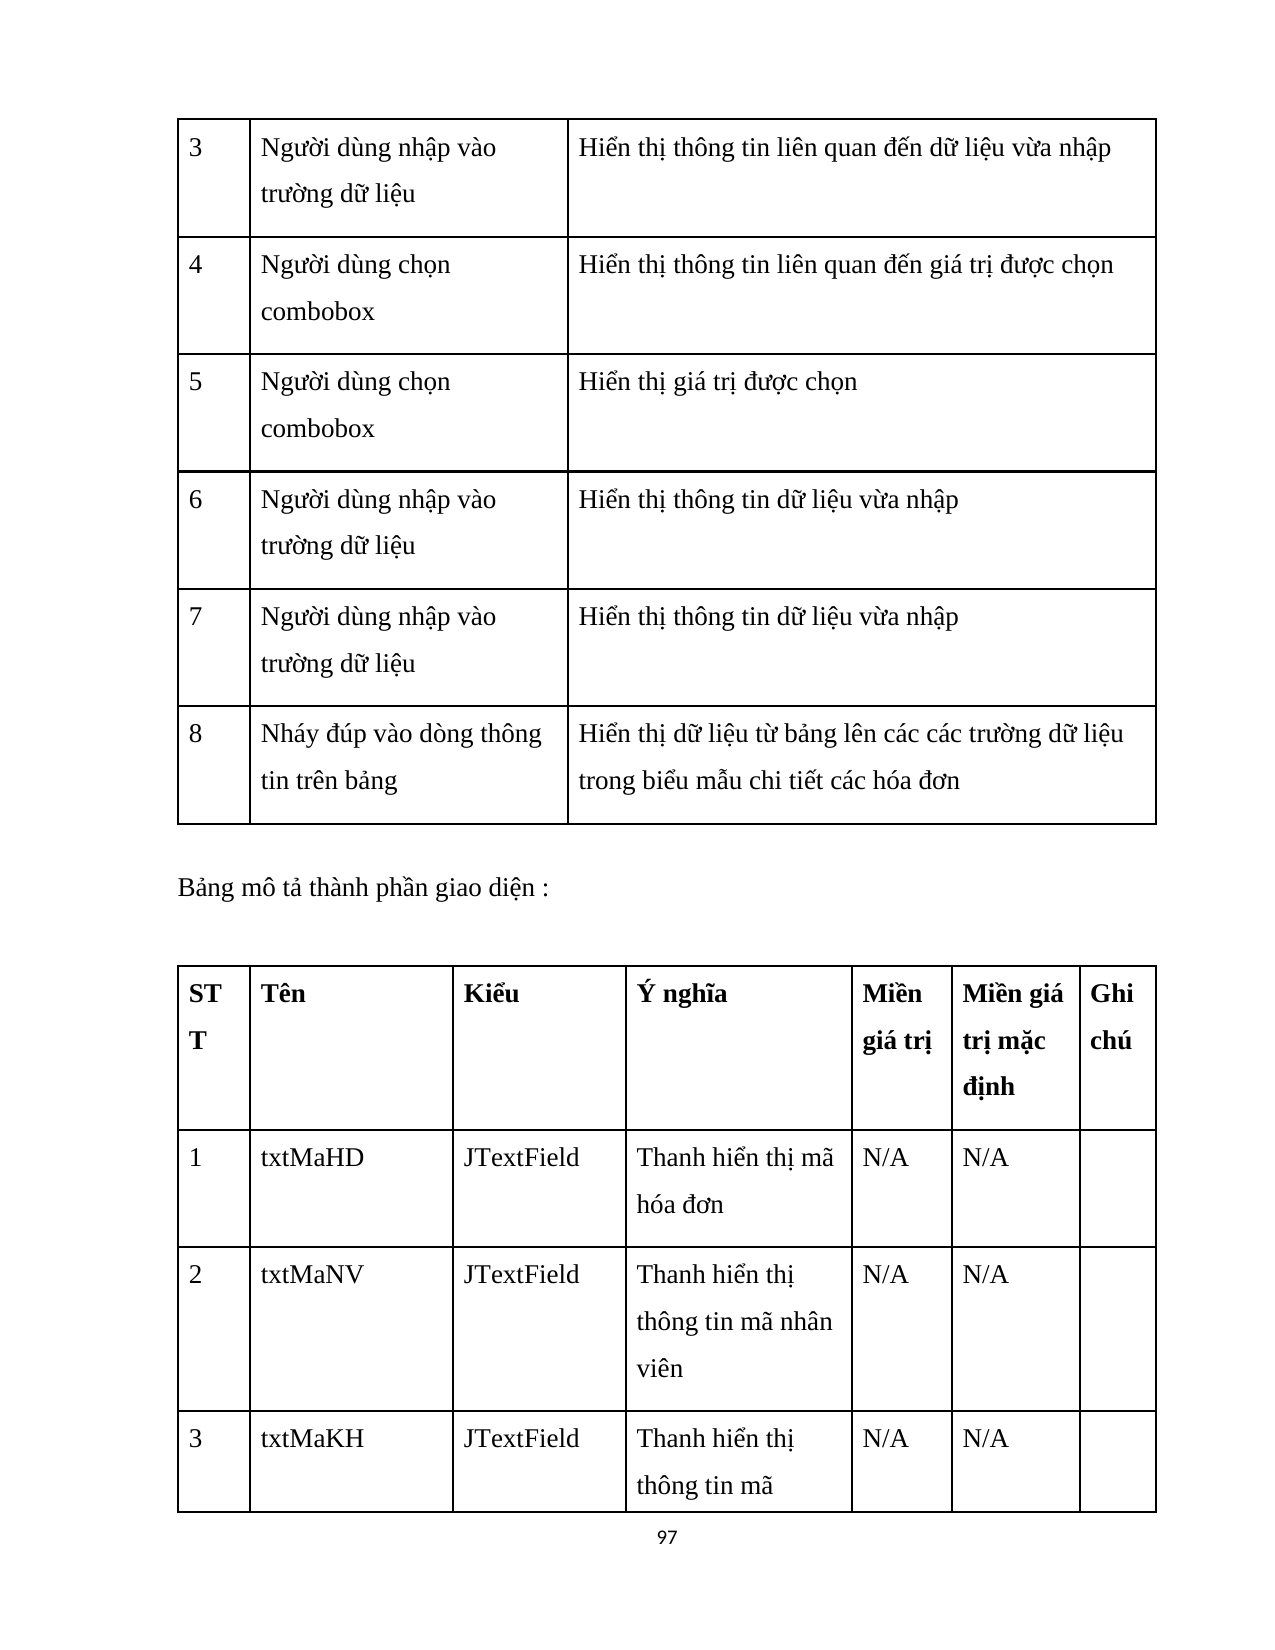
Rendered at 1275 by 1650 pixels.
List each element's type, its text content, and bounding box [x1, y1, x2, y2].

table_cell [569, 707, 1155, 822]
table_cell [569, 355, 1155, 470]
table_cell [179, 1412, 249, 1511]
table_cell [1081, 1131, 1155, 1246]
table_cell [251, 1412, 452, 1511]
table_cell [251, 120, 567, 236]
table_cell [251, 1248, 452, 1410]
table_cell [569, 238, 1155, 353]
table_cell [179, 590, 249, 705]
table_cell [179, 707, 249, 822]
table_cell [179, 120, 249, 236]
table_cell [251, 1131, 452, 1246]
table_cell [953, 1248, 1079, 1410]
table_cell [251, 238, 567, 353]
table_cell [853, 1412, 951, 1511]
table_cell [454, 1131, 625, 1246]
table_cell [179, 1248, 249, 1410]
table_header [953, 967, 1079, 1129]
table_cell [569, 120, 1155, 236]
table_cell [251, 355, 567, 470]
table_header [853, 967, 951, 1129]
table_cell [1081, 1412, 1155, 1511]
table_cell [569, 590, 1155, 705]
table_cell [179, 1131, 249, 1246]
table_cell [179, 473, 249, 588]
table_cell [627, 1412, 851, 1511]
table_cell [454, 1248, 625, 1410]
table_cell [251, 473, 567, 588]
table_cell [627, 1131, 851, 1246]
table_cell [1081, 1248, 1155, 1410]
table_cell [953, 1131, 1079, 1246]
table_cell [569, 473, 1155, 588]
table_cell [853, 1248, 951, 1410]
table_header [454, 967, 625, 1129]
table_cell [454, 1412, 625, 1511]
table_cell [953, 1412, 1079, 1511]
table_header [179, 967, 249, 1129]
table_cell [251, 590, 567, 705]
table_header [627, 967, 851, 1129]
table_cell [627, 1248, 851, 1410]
text Bảng mô tả thành phần giao diện : [177, 871, 1157, 902]
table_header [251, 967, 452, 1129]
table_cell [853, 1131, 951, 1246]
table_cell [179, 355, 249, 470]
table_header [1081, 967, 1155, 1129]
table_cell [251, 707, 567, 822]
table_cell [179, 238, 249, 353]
